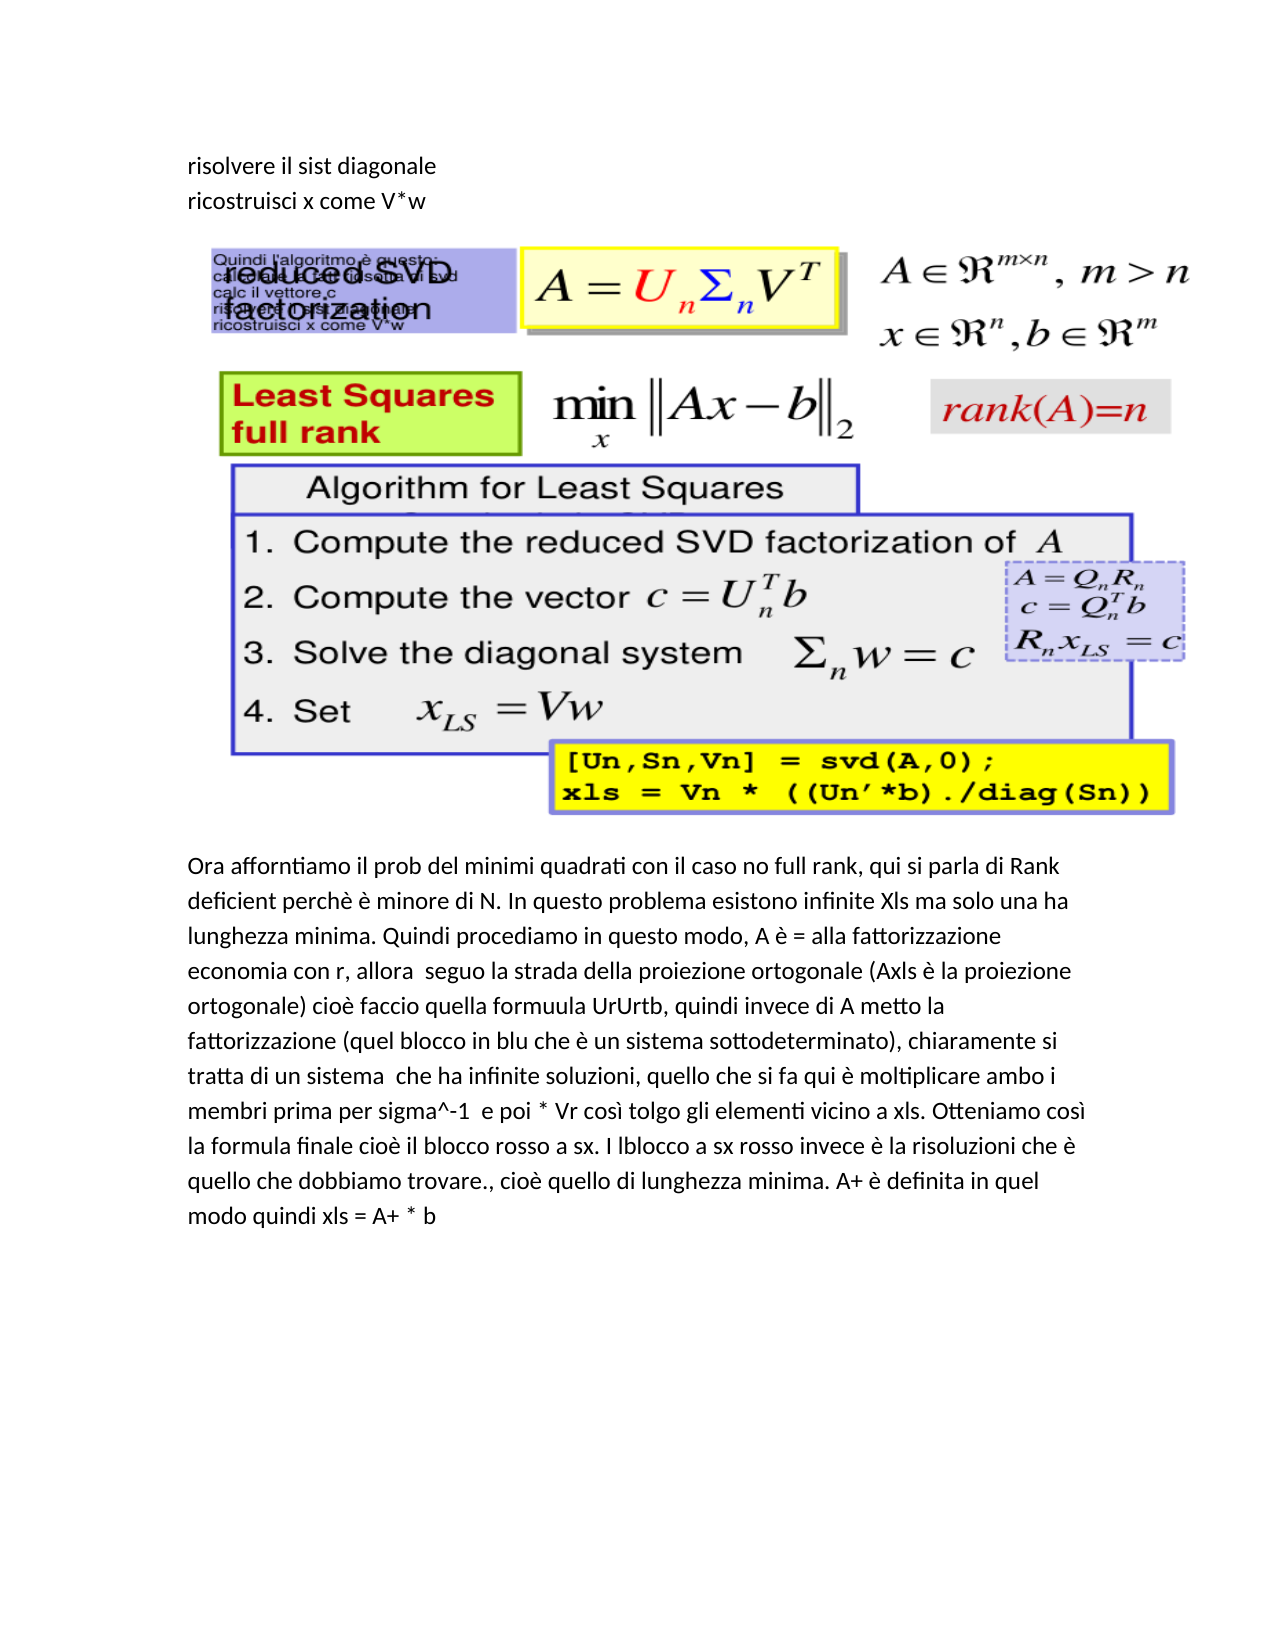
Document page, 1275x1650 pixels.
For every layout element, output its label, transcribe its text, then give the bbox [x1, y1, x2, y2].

text Ora afforntiamo il prob del minimi quadrati con il caso no full rank, qui si parla di Rank deficient perchè è minore di N. In questo problema esistono infinite Xls ma solo una ha lunghezza minima. Quindi procediamo in questo modo, A è = alla fattorizzazione economia con r, allora seguo la strada della proiezione ortogonale (Axls è la proiezione ortogonale) cioè faccio quella formuula UrUrtb, quindi invece di A metto la fattorizzazione (quel blocco in blu che è un sistema sottodeterminato), chiaramente si tratta di un sistema che ha infinite soluzioni, quello che si fa qui è moltiplicare ambo i membri prima per sigma^-1 e poi * Vr così tolgo gli elementi vicino a xls. Otteniamo così la formula finale cioè il blocco rosso a sx. I lblocco a sx rosso invece è la risoluzioni che è quello che dobbiamo trovare., cioè quello di lunghezza minima. A+ è definita in quel modo quindi xls = A+ * b [187, 851, 1087, 1231]
picture [206, 240, 1198, 826]
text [187, 150, 1087, 216]
